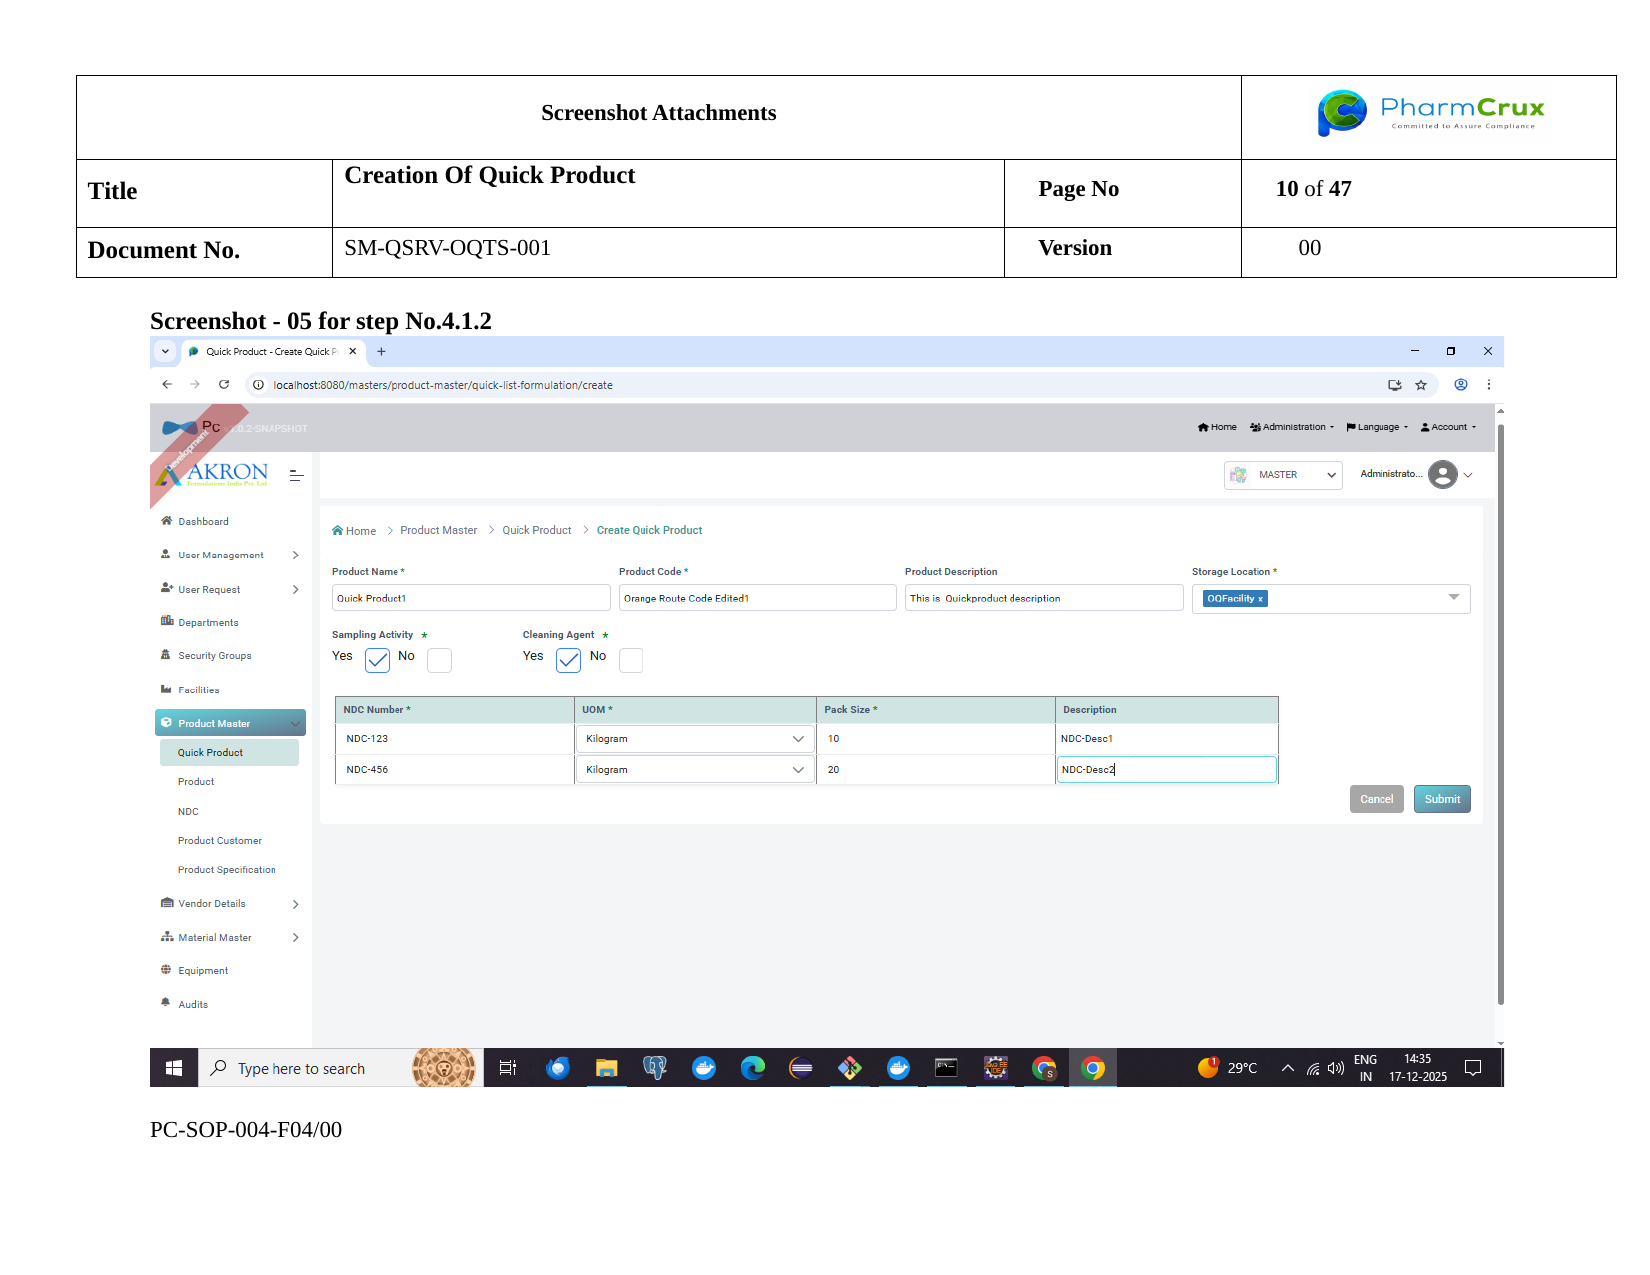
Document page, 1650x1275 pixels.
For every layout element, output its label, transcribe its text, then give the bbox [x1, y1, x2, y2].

picture [150, 336, 1505, 1087]
picture [1307, 82, 1551, 143]
text Screenshot - 05 for step No.4.1.2 [150, 306, 1500, 336]
